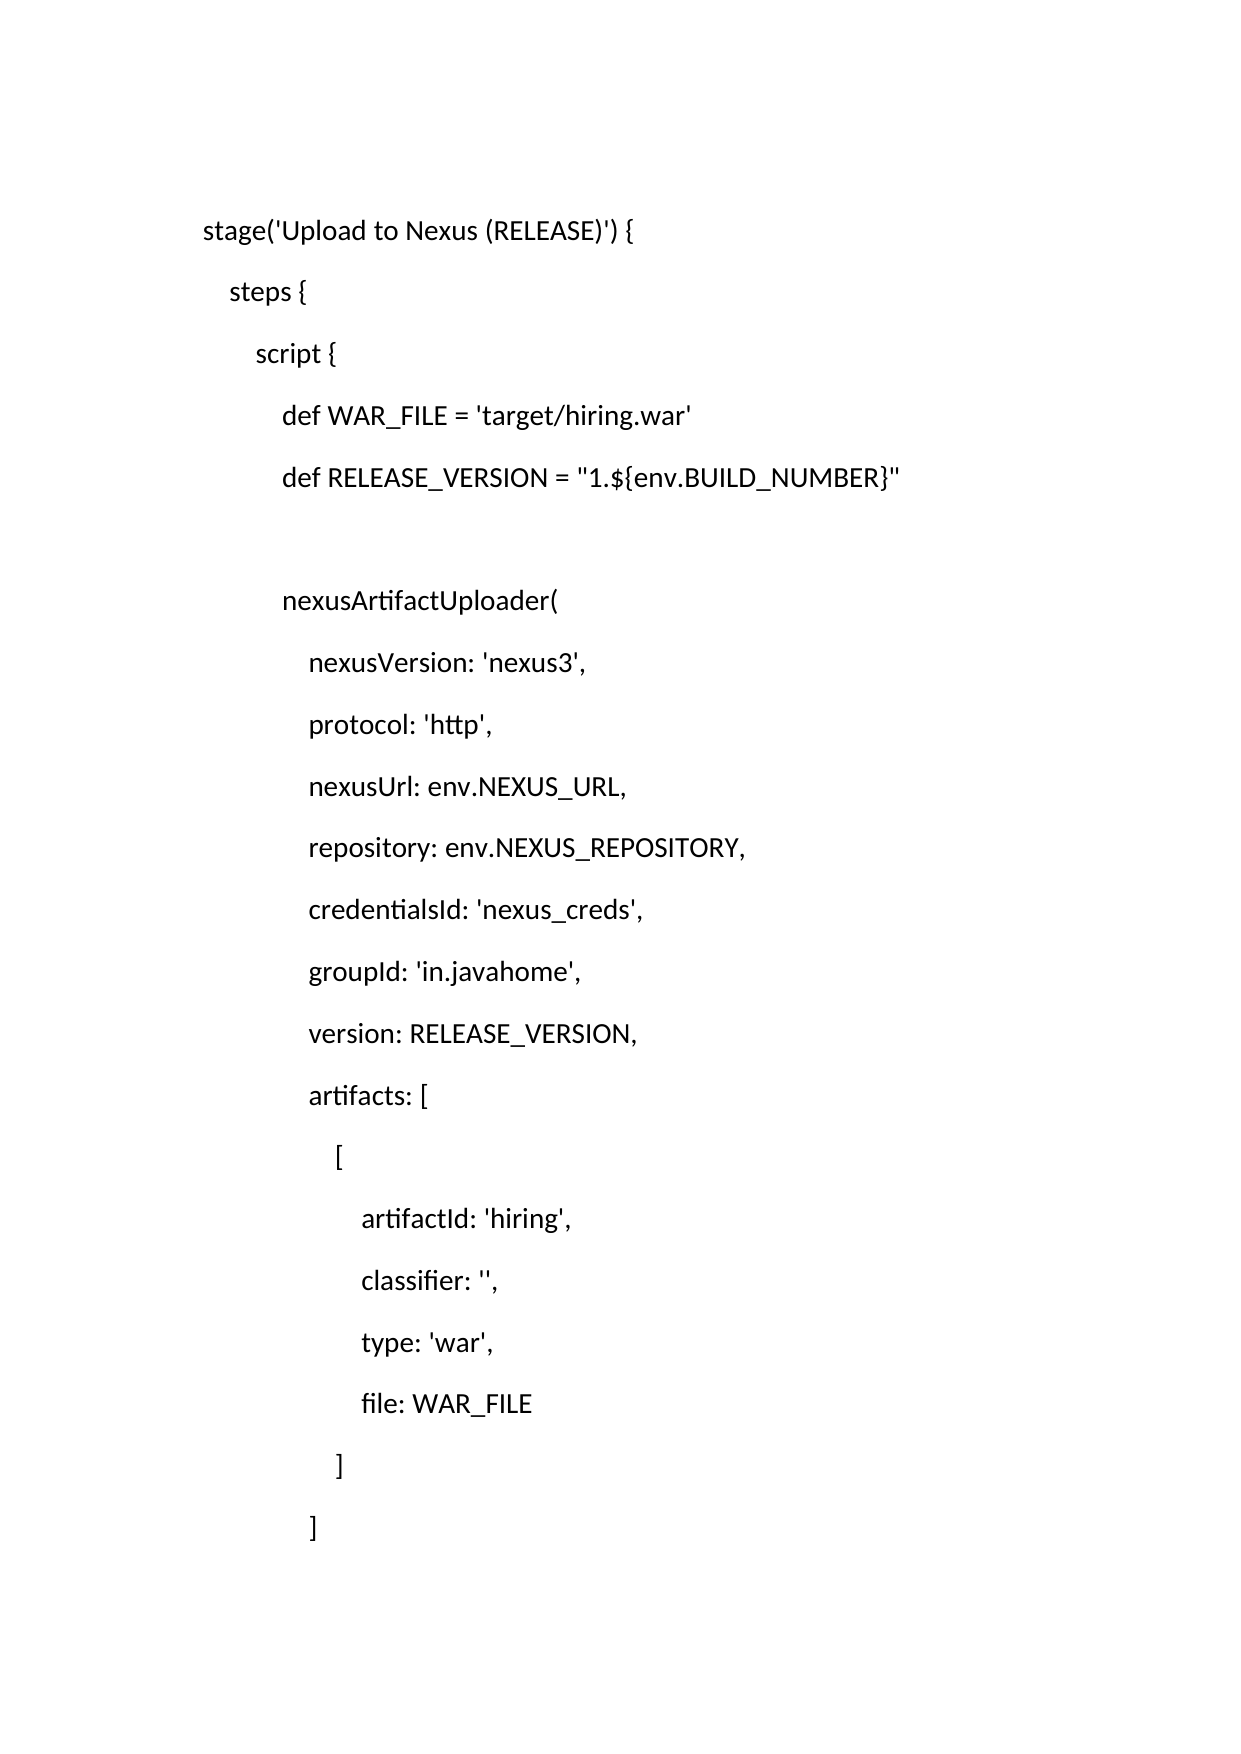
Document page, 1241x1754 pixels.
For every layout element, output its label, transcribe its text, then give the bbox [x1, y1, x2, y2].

text protocol: 'http', [150, 706, 1090, 742]
text credentialsId: 'nexus_creds', [150, 891, 1090, 927]
text stage('Upload to Nexus (RELEASE)') { [150, 212, 1090, 247]
text def RELEASE_VERSION = "1.${env.BUILD_NUMBER}" [150, 459, 1090, 494]
text steps { [150, 273, 1090, 309]
text [ [150, 1138, 1090, 1174]
text ] [150, 1509, 1090, 1544]
text ] [150, 1447, 1090, 1483]
text nexusVersion: 'nexus3', [150, 644, 1090, 680]
text file: WAR_FILE [150, 1385, 1090, 1421]
text classifier: '', [150, 1262, 1090, 1297]
text def WAR_FILE = 'target/hiring.war' [150, 397, 1090, 433]
text nexusArtifactUploader( [150, 582, 1090, 618]
text repository: env.NEXUS_REPOSITORY, [150, 829, 1090, 865]
text artifactId: 'hiring', [150, 1200, 1090, 1236]
text type: 'war', [150, 1324, 1090, 1359]
text version: RELEASE_VERSION, [150, 1015, 1090, 1050]
text nexusUrl: env.NEXUS_URL, [150, 768, 1090, 803]
text artifacts: [ [150, 1077, 1090, 1112]
text groupId: 'in.javahome', [150, 953, 1090, 989]
text script { [150, 335, 1090, 371]
